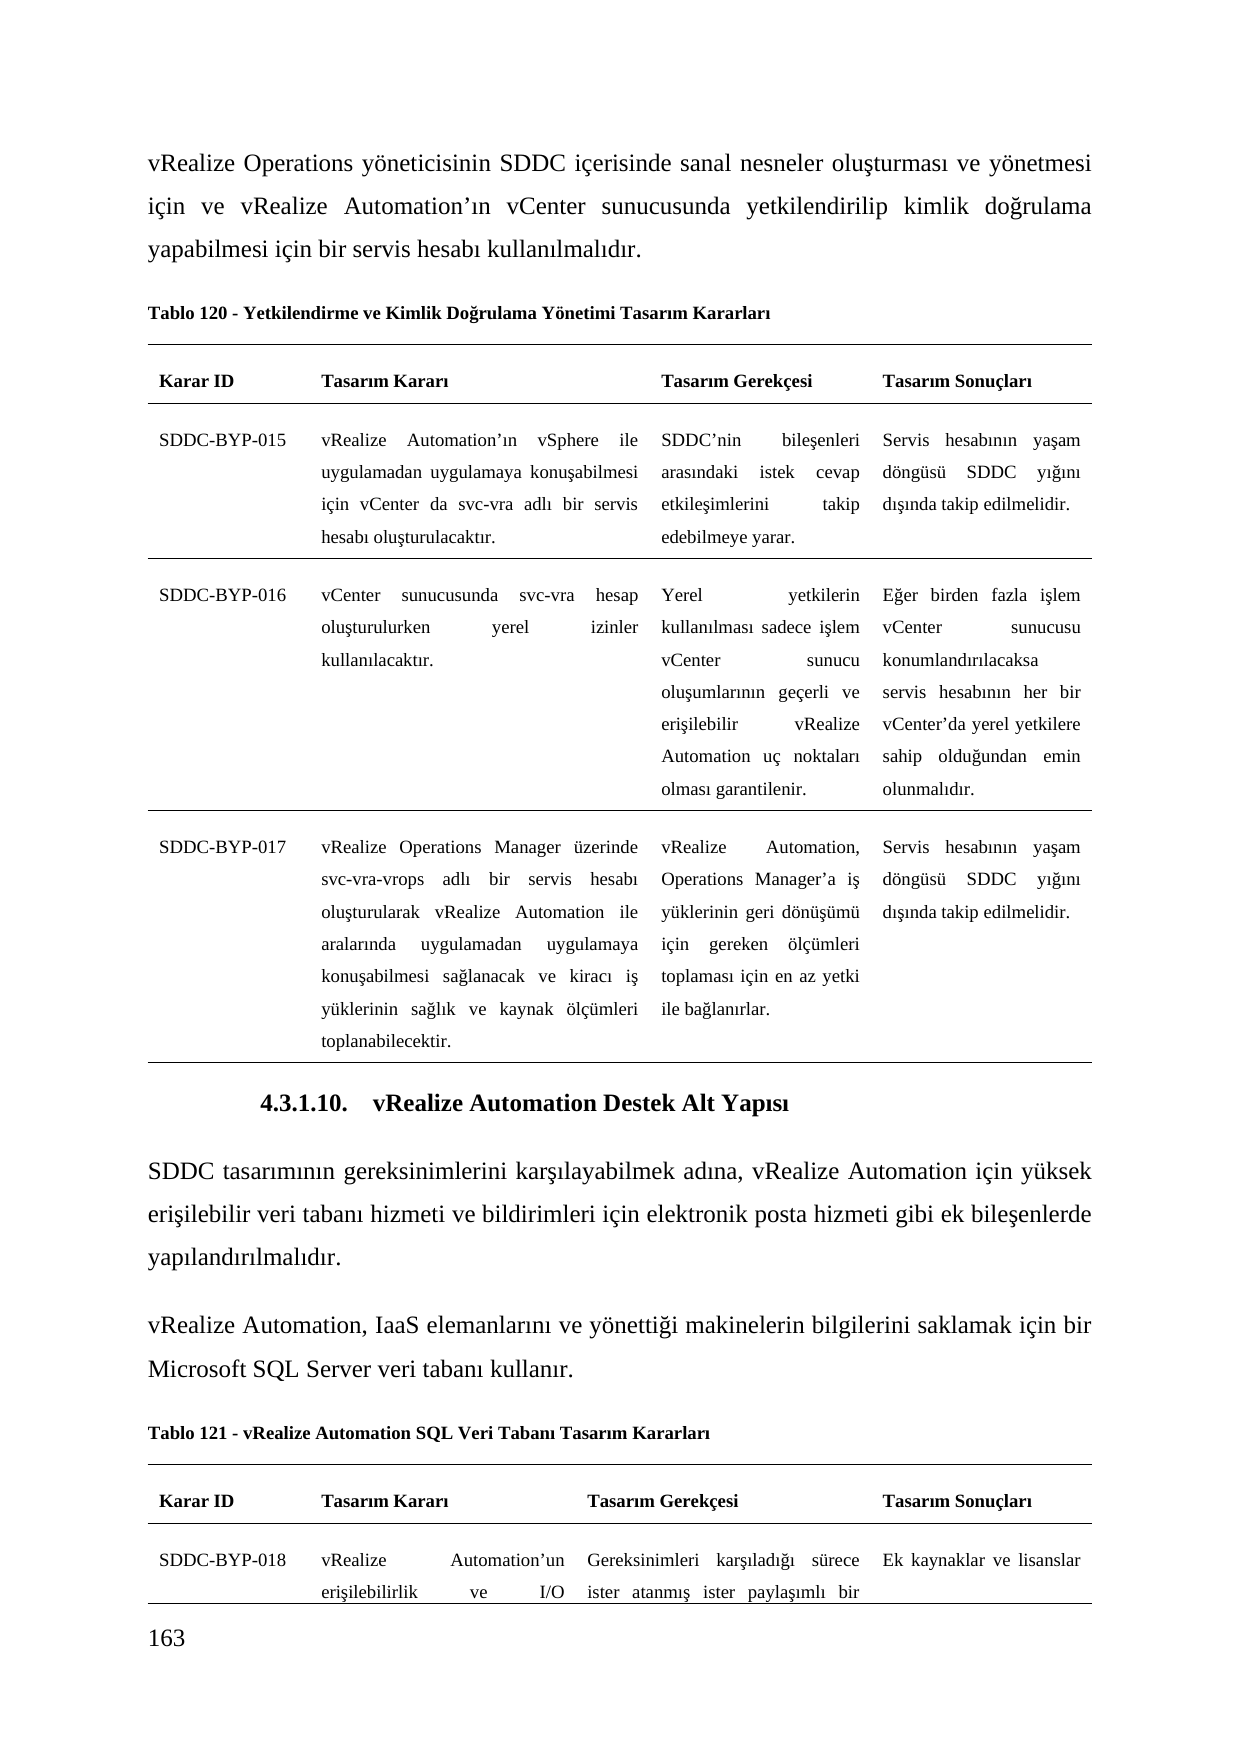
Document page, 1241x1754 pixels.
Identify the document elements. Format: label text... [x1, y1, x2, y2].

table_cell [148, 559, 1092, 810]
text Tablo 120 - Yetkilendirme ve Kimlik Doğrulama Yönetimi Tasarım Kararları [148, 302, 1093, 323]
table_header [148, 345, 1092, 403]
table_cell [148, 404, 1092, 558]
text Tablo 121 - vRealize Automation SQL Veri Tabanı Tasarım Kararları [148, 1422, 1093, 1443]
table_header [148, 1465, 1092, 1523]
text vRealize Operations yöneticisinin SDDC içerisinde sanal nesneler oluşturması ve yönetmesi için ve vRealize Automation’ın vCenter sunucusunda yetkilendirilip kimlik doğrulama yapabilmesi için bir servis hesabı kullanılmalıdır. [148, 148, 1093, 263]
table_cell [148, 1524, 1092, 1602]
list vRealize Automation Destek Alt Yapısı [260, 1088, 1093, 1117]
text SDDC tasarımının gereksinimlerini karşılayabilmek adına, vRealize Automation için yüksek erişilebilir veri tabanı hizmeti ve bildirimleri için elektronik posta hizmeti gibi ek bileşenlerde yapılandırılmalıdır. [148, 1156, 1093, 1271]
text vRealize Automation, IaaS elemanlarını ve yönettiği makinelerin bilgilerini saklamak için bir Microsoft SQL Server veri tabanı kullanır. [148, 1311, 1093, 1382]
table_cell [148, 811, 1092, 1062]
